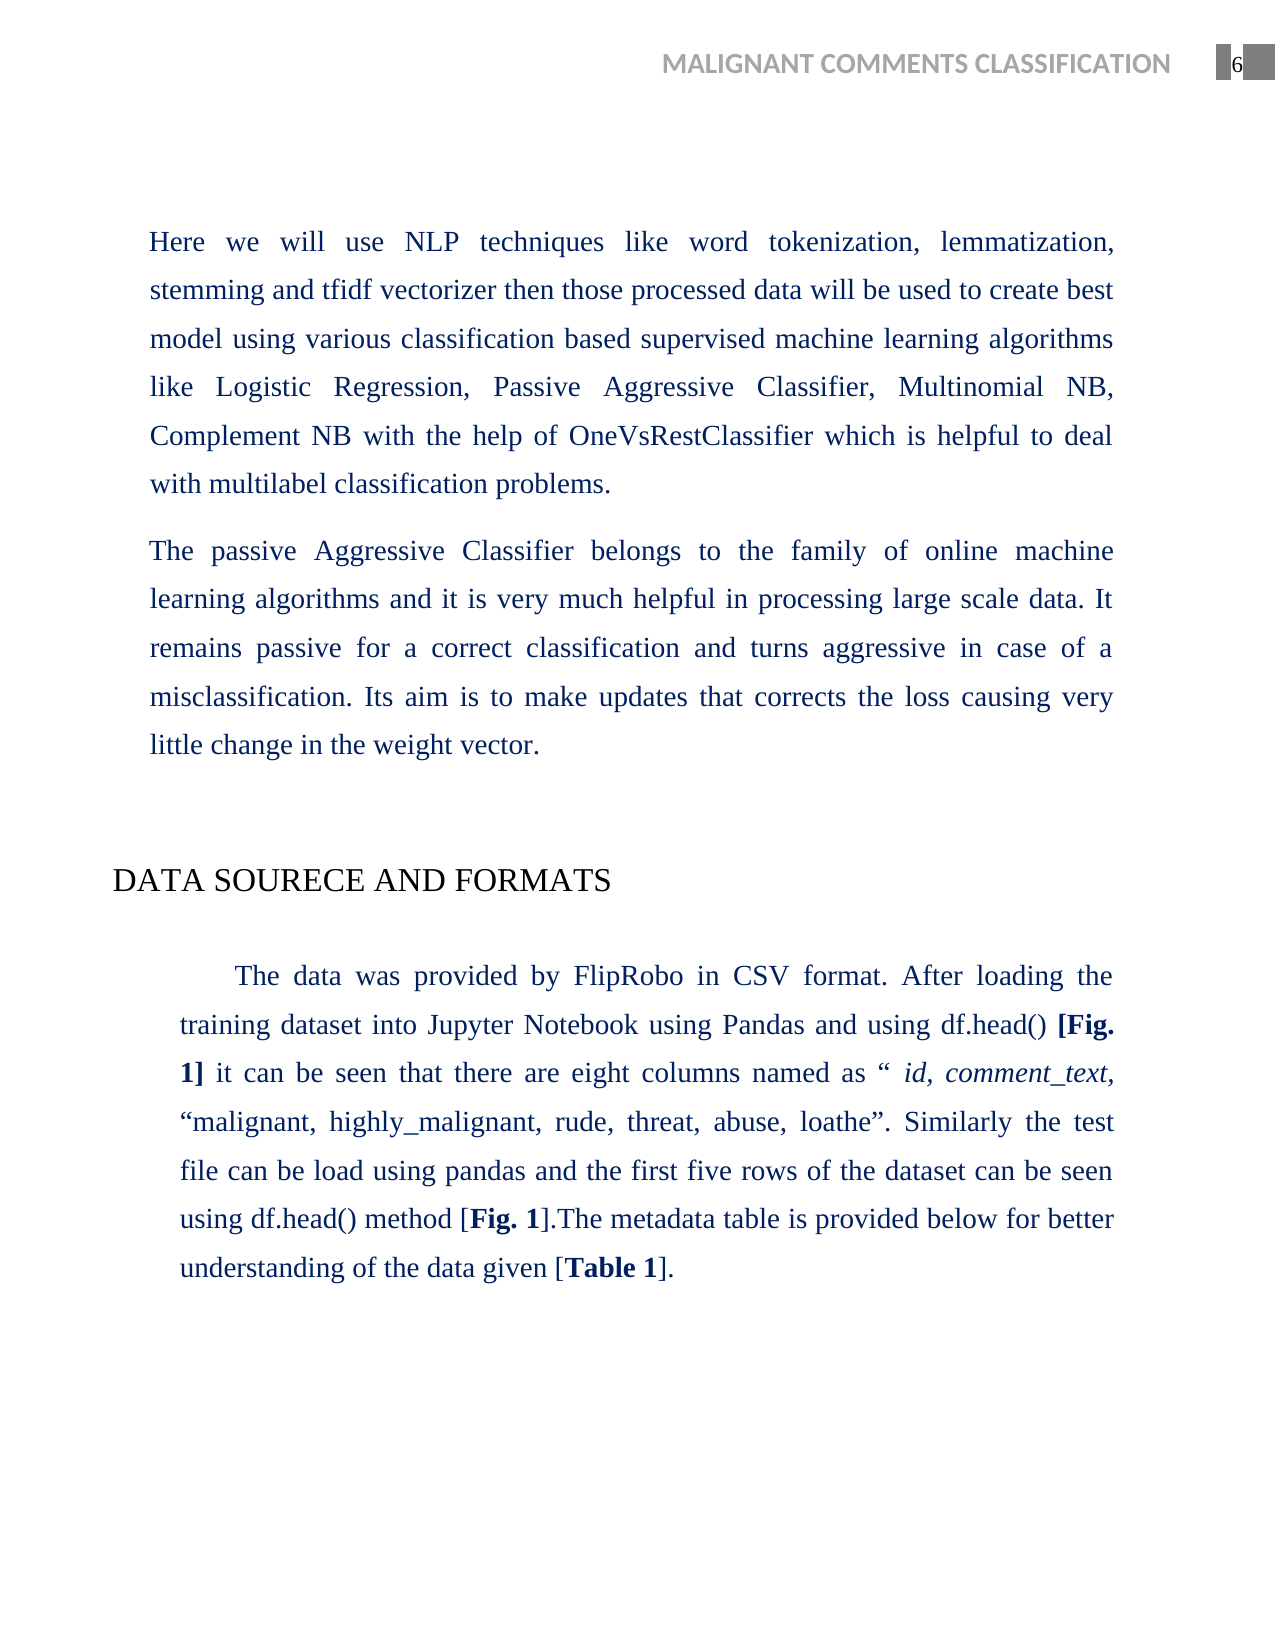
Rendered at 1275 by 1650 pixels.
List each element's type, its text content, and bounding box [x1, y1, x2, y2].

text The passive Aggressive Classifier belongs to the family of online machine learning algorithms and it is very much helpful in processing large scale data. It remains passive for a correct classification and turns aggressive in case of a misclassification. Its aim is to make updates that corrects the loss causing very little change in the weight vector. [148, 533, 1114, 761]
text Here we will use NLP techniques like word tokenization, lemmatization, stemming and tfidf vectorizer then those processed data will be used to create best model using various classification based supervised machine learning algorithms like Logistic Regression, Passive Aggressive Classifier, Multinomial NB, Complement NB with the help of OneVsRestClassifier which is helpful to deal with multilabel classification problems. [148, 224, 1114, 500]
subtitle DATA SOURECE AND FORMATS [75, 860, 1258, 898]
text The data was provided by FlipRobo in CSV format. After loading the training dataset into Jupyter Notebook using Pandas and using df.head() [Fig. 1] it can be seen that there are eight columns named as “ id, comment_text, “malignant, highly_malignant, rude, threat, abuse, loathe”. Similarly the test file can be load using pandas and the first five rows of the dataset can be seen using df.head() method [Fig. 1].The metadata table is provided below for better understanding of the data given [Table 1]. [179, 958, 1114, 1283]
